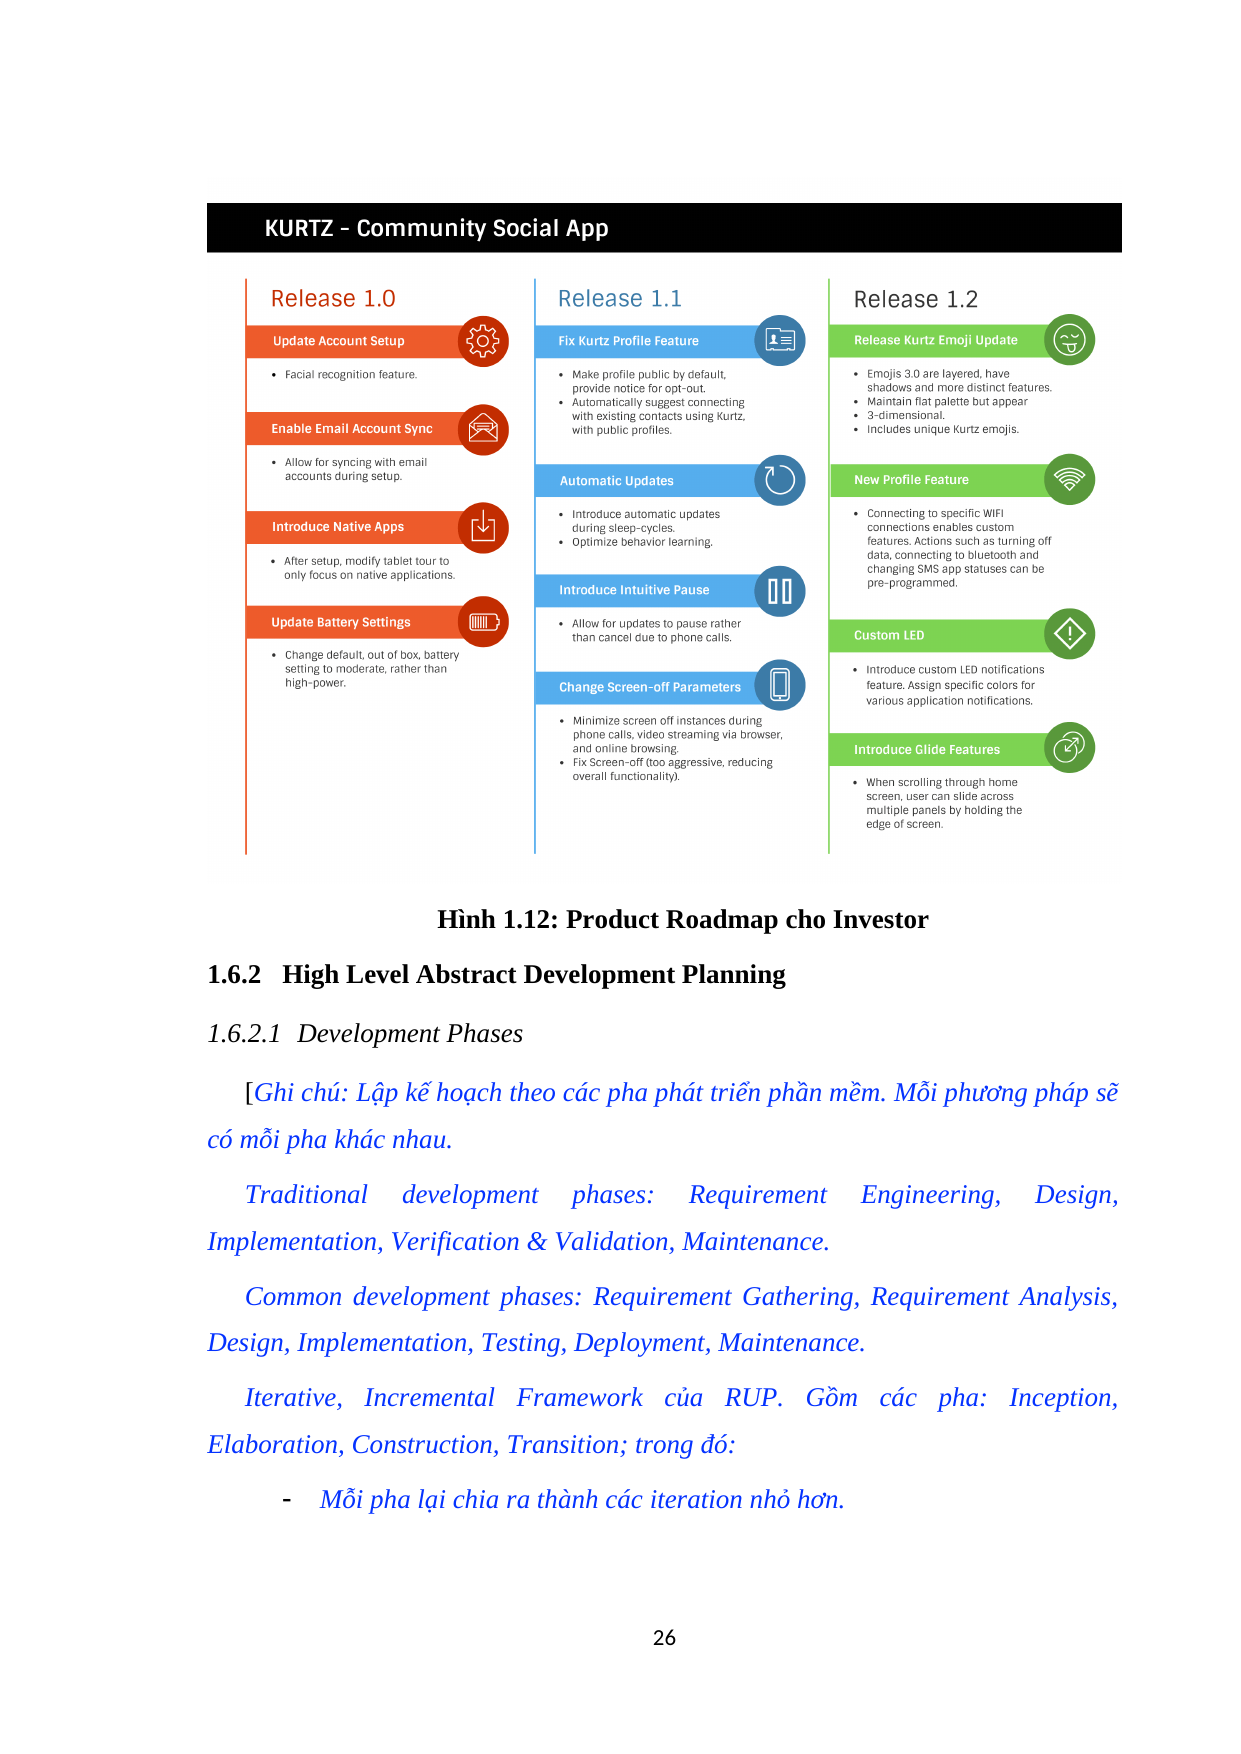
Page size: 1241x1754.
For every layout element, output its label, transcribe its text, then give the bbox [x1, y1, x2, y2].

text Common development phases: Requirement Gathering, Requirement Analysis, Design, Implementation, Testing, Deployment, Maintenance. [207, 1279, 1122, 1357]
list Mỗi pha lại chia ra thành các iteration nhỏ hơn. [282, 1483, 1122, 1514]
subtitle High Level Abstract Development Planning [207, 958, 1122, 989]
picture [207, 177, 1122, 884]
text Iterative, Incremental Framework của RUP. Gồm các pha: Inception, Elaboration, Construction, Transition; trong đó: [207, 1381, 1122, 1459]
text [Ghi chú: Lập kế hoạch theo các pha phát triển phần mềm. Mỗi phương pháp sẽ có mỗi pha khác nhau. [207, 1076, 1122, 1154]
text Hình 1.12: Product Roadmap cho Investor [207, 903, 1122, 934]
text Traditional development phases: Requirement Engineering, Design, Implementation, Verification & Validation, Maintenance. [207, 1178, 1122, 1256]
subtitle Development Phases [207, 1017, 1122, 1048]
